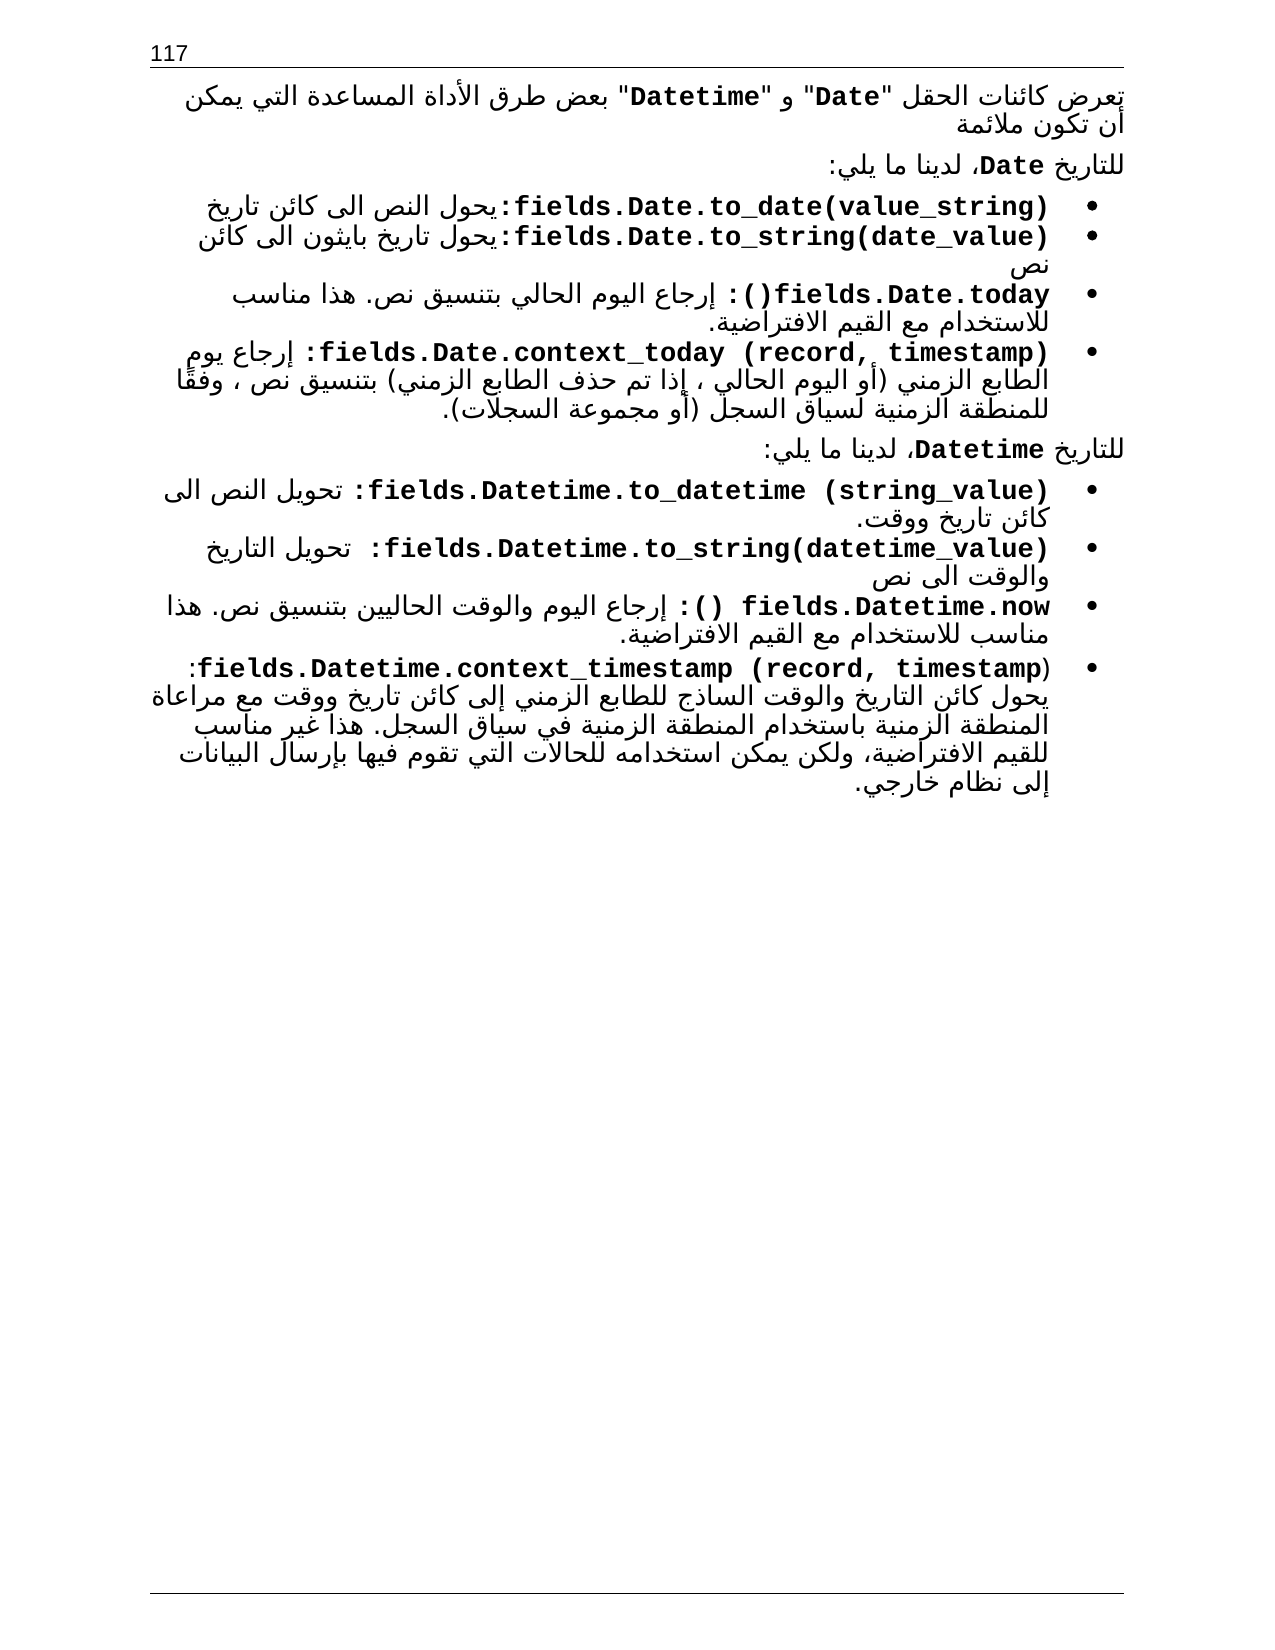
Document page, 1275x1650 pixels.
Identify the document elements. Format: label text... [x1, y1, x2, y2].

list fields.Date.to_string(date_value):يحول تاريخ بايثون الى كائن نص [150, 221, 1087, 279]
list fields.Datetime.to_datetime (string_value): تحويل النص الى كائن تاريخ ووقت. [150, 475, 1087, 534]
list fields.Datetime.now (): إرجاع اليوم والوقت الحاليين بتنسيق نص. هذا مناسب للاستخدام مع القيم الافتراضية. [150, 592, 1087, 650]
list fields.Date.today(): إرجاع اليوم الحالي بتنسيق نص. هذا مناسب للاستخدام مع القيم الافتراضية. [150, 279, 1087, 338]
list fields.Date.to_date(value_string):يحول النص الى كائن تاريخ [150, 191, 1087, 221]
list fields.Date.context_today (record, timestamp): إرجاع يوم الطابع الزمني (أو اليوم الحالي ، إذا تم حذف الطابع الزمني) بتنسيق نص ، وفقًا للمنطقة الزمنية لسياق السجل (أو مجموعة السجلات). [150, 338, 1087, 424]
text تعرض كائنات الحقل "Date" و "Datetime" بعض طرق الأداة المساعدة التي يمكن أن تكون ملائمة [150, 82, 1125, 140]
list fields.Datetime.context_timestamp (record, timestamp): يحول كائن التاريخ والوقت الساذج للطابع الزمني إلى كائن تاريخ ووقت مع مراعاة المنطقة الزمنية باستخدام المنطقة الزمنية في سياق السجل. هذا غير مناسب للقيم الافتراضية، ولكن يمكن استخدامه للحالات التي تقوم فيها بإرسال البيانات إلى نظام خارجي. [150, 650, 1087, 797]
list fields.Datetime.to_string(datetime_value): تحويل التاريخ والوقت الى نص [150, 534, 1087, 592]
text للتاريخ Date، لدينا ما يلي: [150, 151, 1125, 181]
text للتاريخ Datetime، لدينا ما يلي: [150, 435, 1125, 465]
